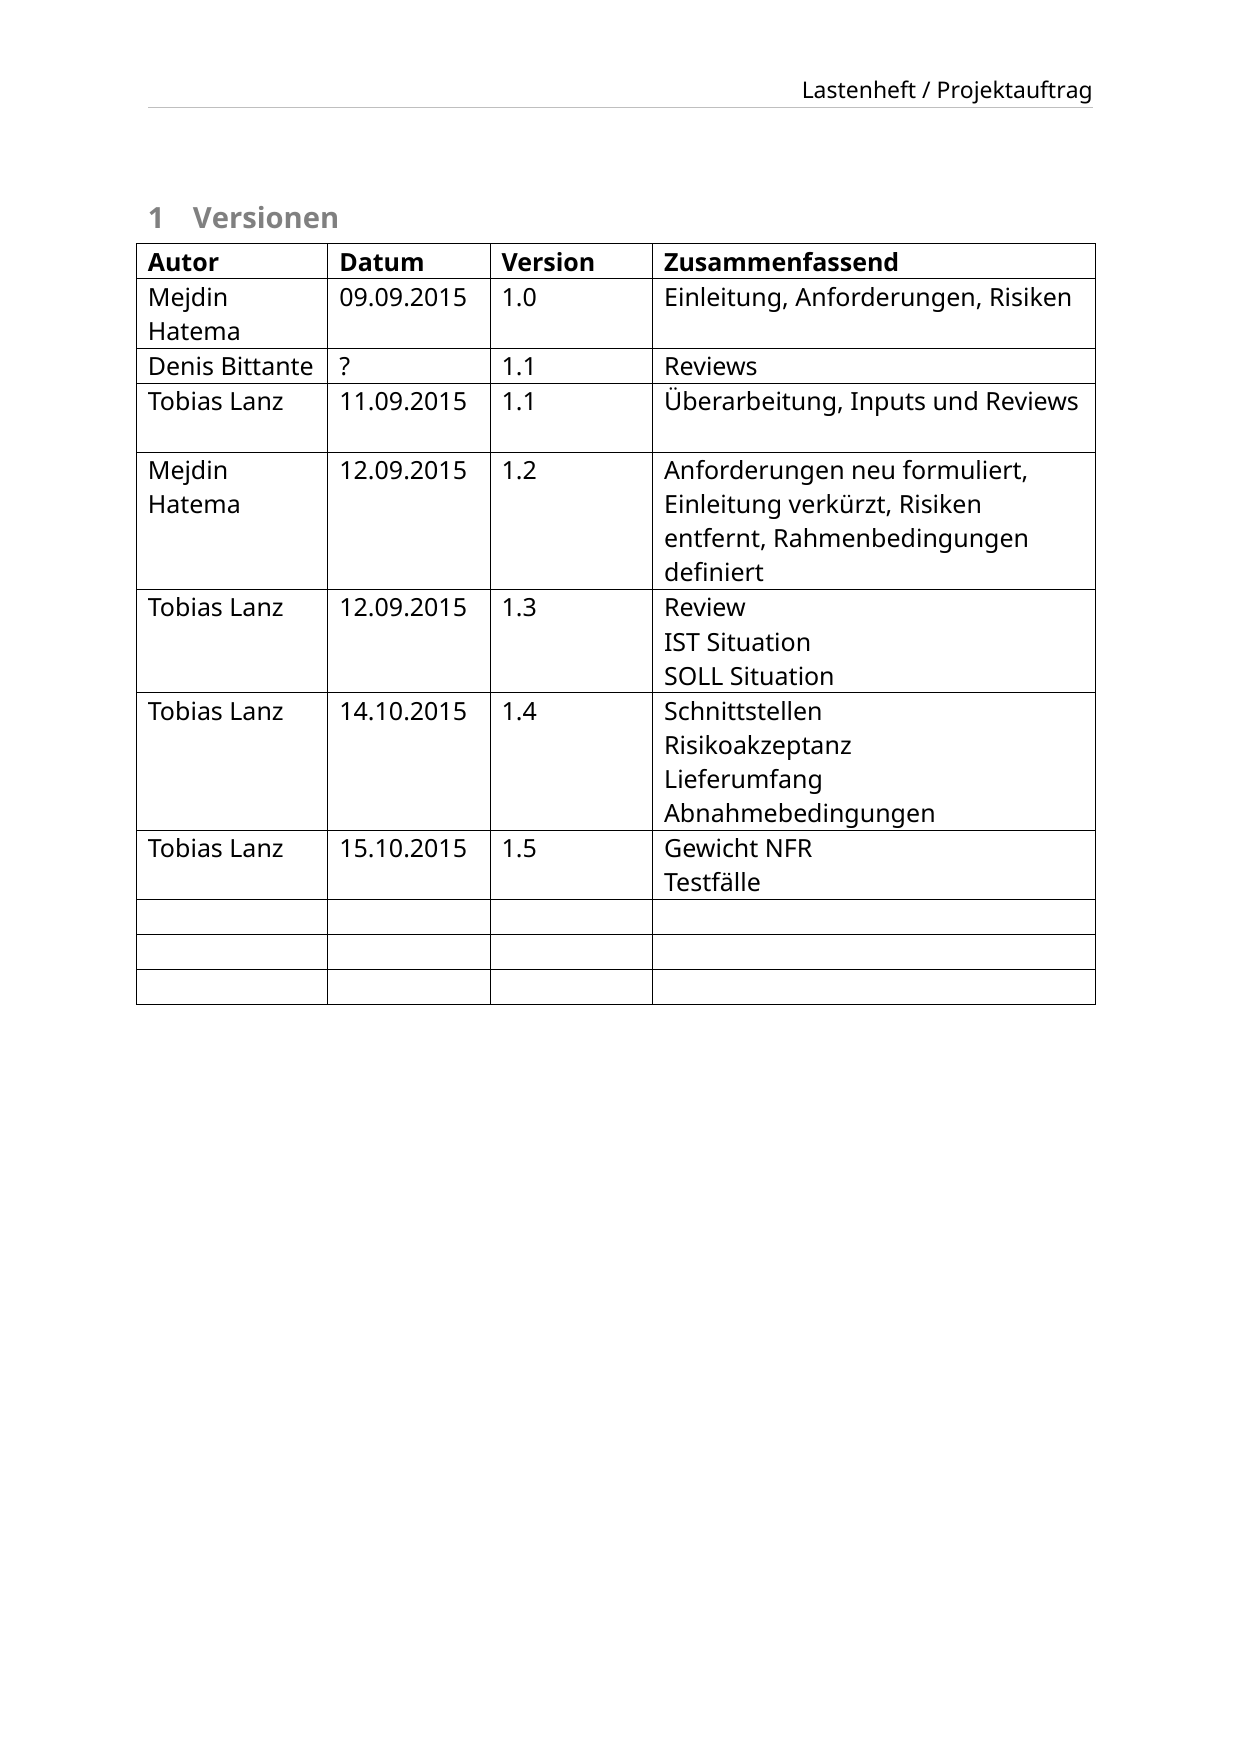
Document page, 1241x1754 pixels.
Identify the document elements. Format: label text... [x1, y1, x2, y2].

table_cell Reviews [653, 349, 1095, 383]
table_cell [491, 900, 652, 934]
table_cell Tobias Lanz [137, 693, 327, 829]
table_cell [328, 935, 490, 969]
table_cell Tobias Lanz [137, 831, 327, 899]
table_cell 14.10.2015 [328, 693, 490, 829]
table_cell Tobias Lanz [137, 384, 327, 452]
table_cell 15.10.2015 [328, 831, 490, 899]
table_cell [328, 970, 490, 1004]
table_cell Schnittstellen Risikoakzeptanz Lieferumfang Abnahmebedingungen [653, 693, 1095, 829]
table_cell Anforderungen neu formuliert, Einleitung verkürzt, Risiken entfernt, Rahmenbedingungen definiert [653, 453, 1095, 589]
table_cell 1.3 [491, 590, 652, 692]
table_cell 12.09.2015 [328, 453, 490, 589]
table_cell Überarbeitung, Inputs und Reviews [653, 384, 1095, 452]
table_cell 11.09.2015 [328, 384, 490, 452]
table_cell [137, 935, 327, 969]
table_cell 12.09.2015 [328, 590, 490, 692]
table_header Version [491, 244, 652, 278]
table_header Zusammenfassend [653, 244, 1095, 278]
table_cell 1.0 [491, 279, 652, 347]
table_cell [491, 970, 652, 1004]
table_cell Mejdin Hatema [137, 453, 327, 589]
table_header Autor [137, 244, 327, 278]
table_cell [653, 900, 1095, 934]
table_cell 1.1 [491, 349, 652, 383]
table_cell Review IST Situation SOLL Situation [653, 590, 1095, 692]
table_cell Tobias Lanz [137, 590, 327, 692]
table_cell 09.09.2015 [328, 279, 490, 347]
table_cell Einleitung, Anforderungen, Risiken [653, 279, 1095, 347]
table_cell 1.4 [491, 693, 652, 829]
table_cell Gewicht NFR Testfälle [653, 831, 1095, 899]
table_cell Mejdin Hatema [137, 279, 327, 347]
table_header Datum [328, 244, 490, 278]
table_cell [491, 935, 652, 969]
table_cell ? [328, 349, 490, 383]
table_cell 1.1 [491, 384, 652, 452]
table_cell [137, 970, 327, 1004]
table_cell [328, 900, 490, 934]
table_cell [137, 900, 327, 934]
subtitle Versionen [148, 198, 1093, 237]
table_cell 1.2 [491, 453, 652, 589]
table_cell [653, 935, 1095, 969]
table_cell 1.5 [491, 831, 652, 899]
table_cell [653, 970, 1095, 1004]
table_cell Denis Bittante [137, 349, 327, 383]
